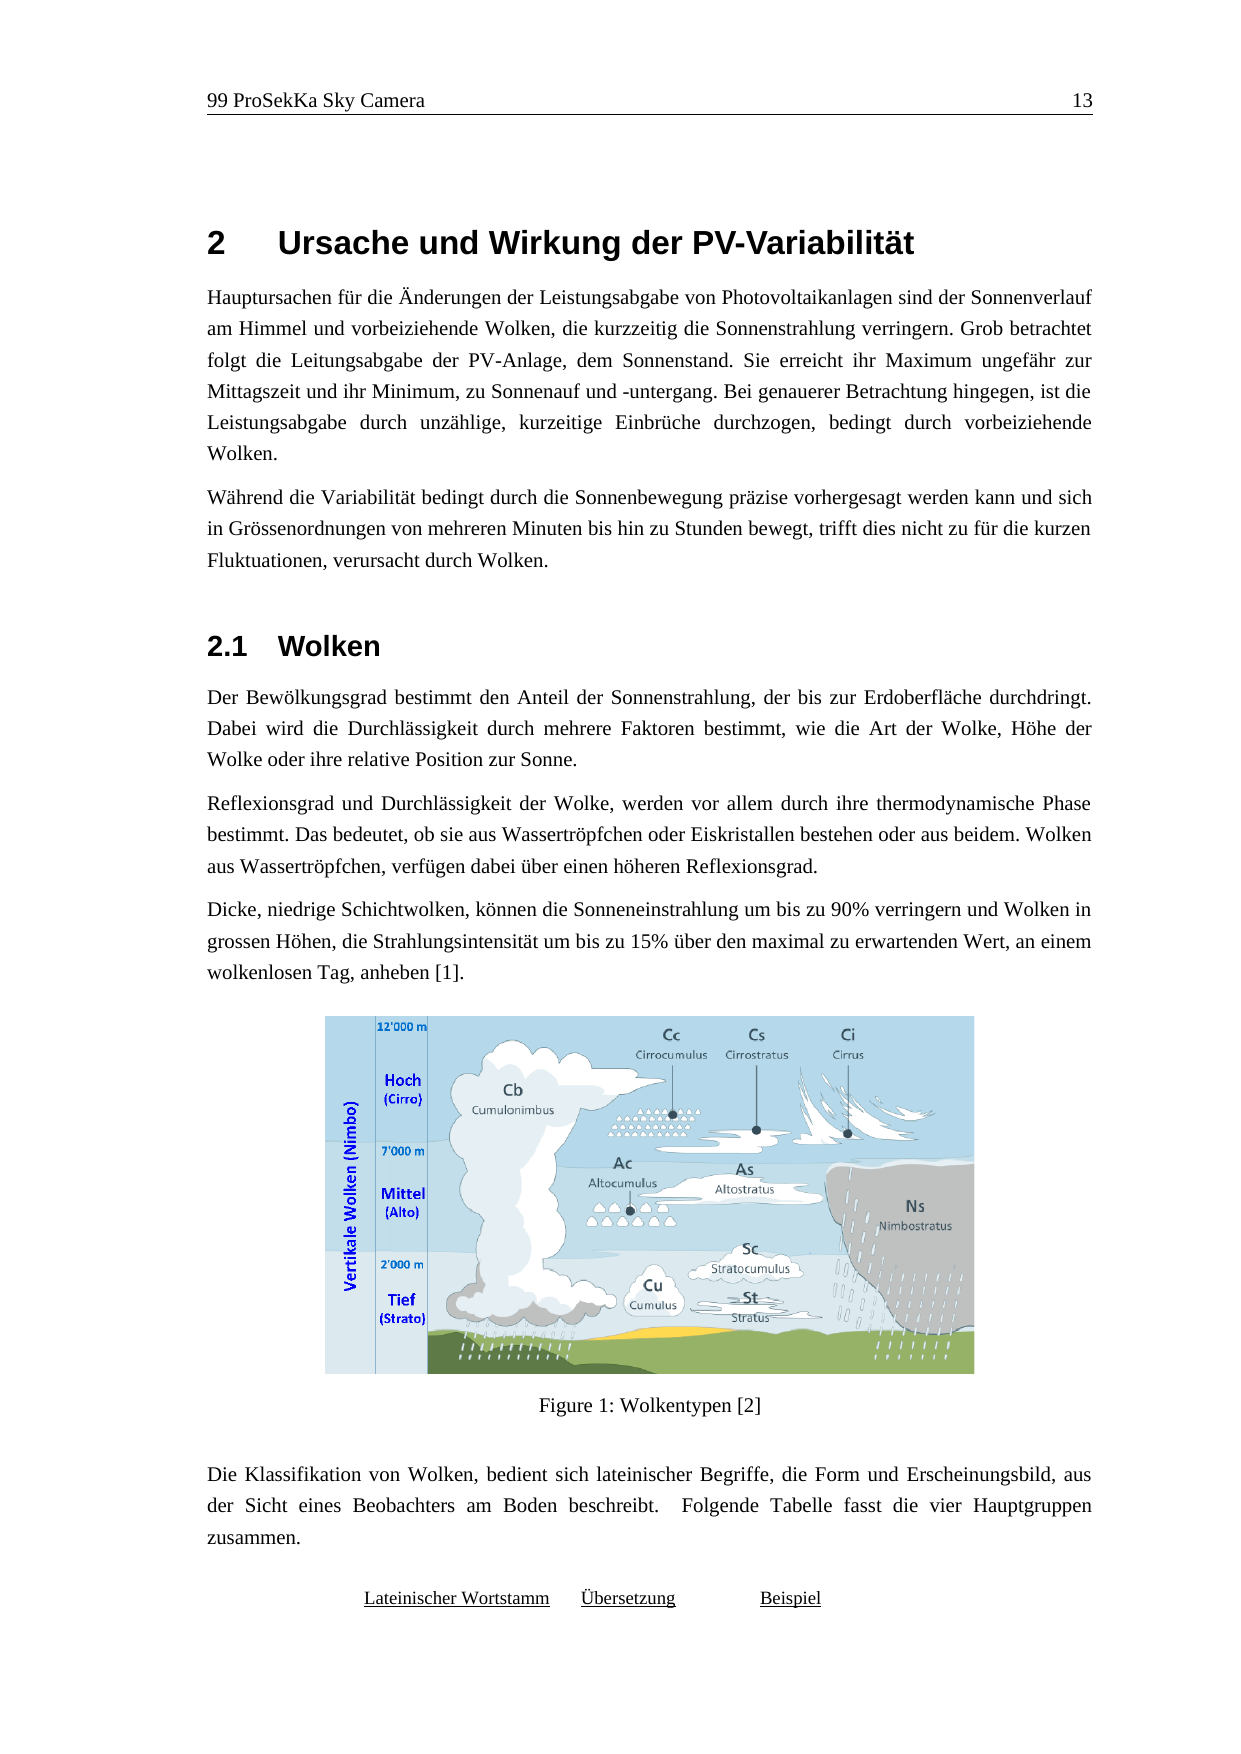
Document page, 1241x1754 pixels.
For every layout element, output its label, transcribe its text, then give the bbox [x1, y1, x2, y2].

text Hauptursachen für die Änderungen der Leistungsabgabe von Photovoltaikanlagen sind der Sonnenverlauf am Himmel und vorbeiziehende Wolken, die kurzzeitig die Sonnenstrahlung verringern. Grob betrachtet folgt die Leitungsabgabe der PV-Anlage, dem Sonnenstand. Sie erreicht ihr Maximum ungefähr zur Mittagszeit und ihr Minimum, zu Sonnenauf und -untergang. Bei genauerer Betrachtung hingegen, ist die Leistungsabgabe durch unzählige, kurzeitige Einbrüche durchzogen, bedingt durch vorbeiziehende Wolken. [207, 285, 1093, 465]
text Die Klassifikation von Wolken, bedient sich lateinischer Begriffe, die Form und Erscheinungsbild, aus der Sicht eines Beobachters am Boden beschreibt. Folgende Tabelle fasst die vier Hauptgruppen zusammen. [207, 1462, 1093, 1580]
table_header Übersetzung [554, 1587, 702, 1616]
text Während die Variabilität bedingt durch die Sonnenbewegung präzise vorhergesagt werden kann und sich in Grössenordnungen von mehreren Minuten bis hin zu Stunden bewegt, trifft dies nicht zu für die kurzen Fluktuationen, verursacht durch Wolken. [207, 485, 1093, 572]
table_header Lateinischer Wortstamm [359, 1587, 554, 1616]
table_header Beispiel [702, 1587, 879, 1616]
picture [325, 1016, 975, 1374]
text Dicke, niedrige Schichtwolken, können die Sonneneinstrahlung um bis zu 90% verringern und Wolken in grossen Höhen, die Strahlungsintensität um bis zu 15% über den maximal zu erwartenden Wert, an einem wolkenlosen Tag, anheben [1]. [207, 897, 1093, 984]
text Figure 1: Wolkentypen [2] [207, 1393, 1093, 1417]
subtitle Ursache und Wirkung der PV-Variabilität [207, 223, 1093, 261]
text Der Bewölkungsgrad bestimmt den Anteil der Sonnenstrahlung, der bis zur Erdoberfläche durchdringt. Dabei wird die Durchlässigkeit durch mehrere Faktoren bestimmt, wie die Art der Wolke, Höhe der Wolke oder ihre relative Position zur Sonne. [207, 685, 1093, 771]
subtitle Wolken [207, 629, 1093, 662]
text Reflexionsgrad und Durchlässigkeit der Wolke, werden vor allem durch ihre thermodynamische Phase bestimmt. Das bedeutet, ob sie aus Wassertröpfchen oder Eiskristallen bestehen oder aus beidem. Wolken aus Wassertröpfchen, verfügen dabei über einen höheren Reflexionsgrad. [207, 791, 1093, 878]
